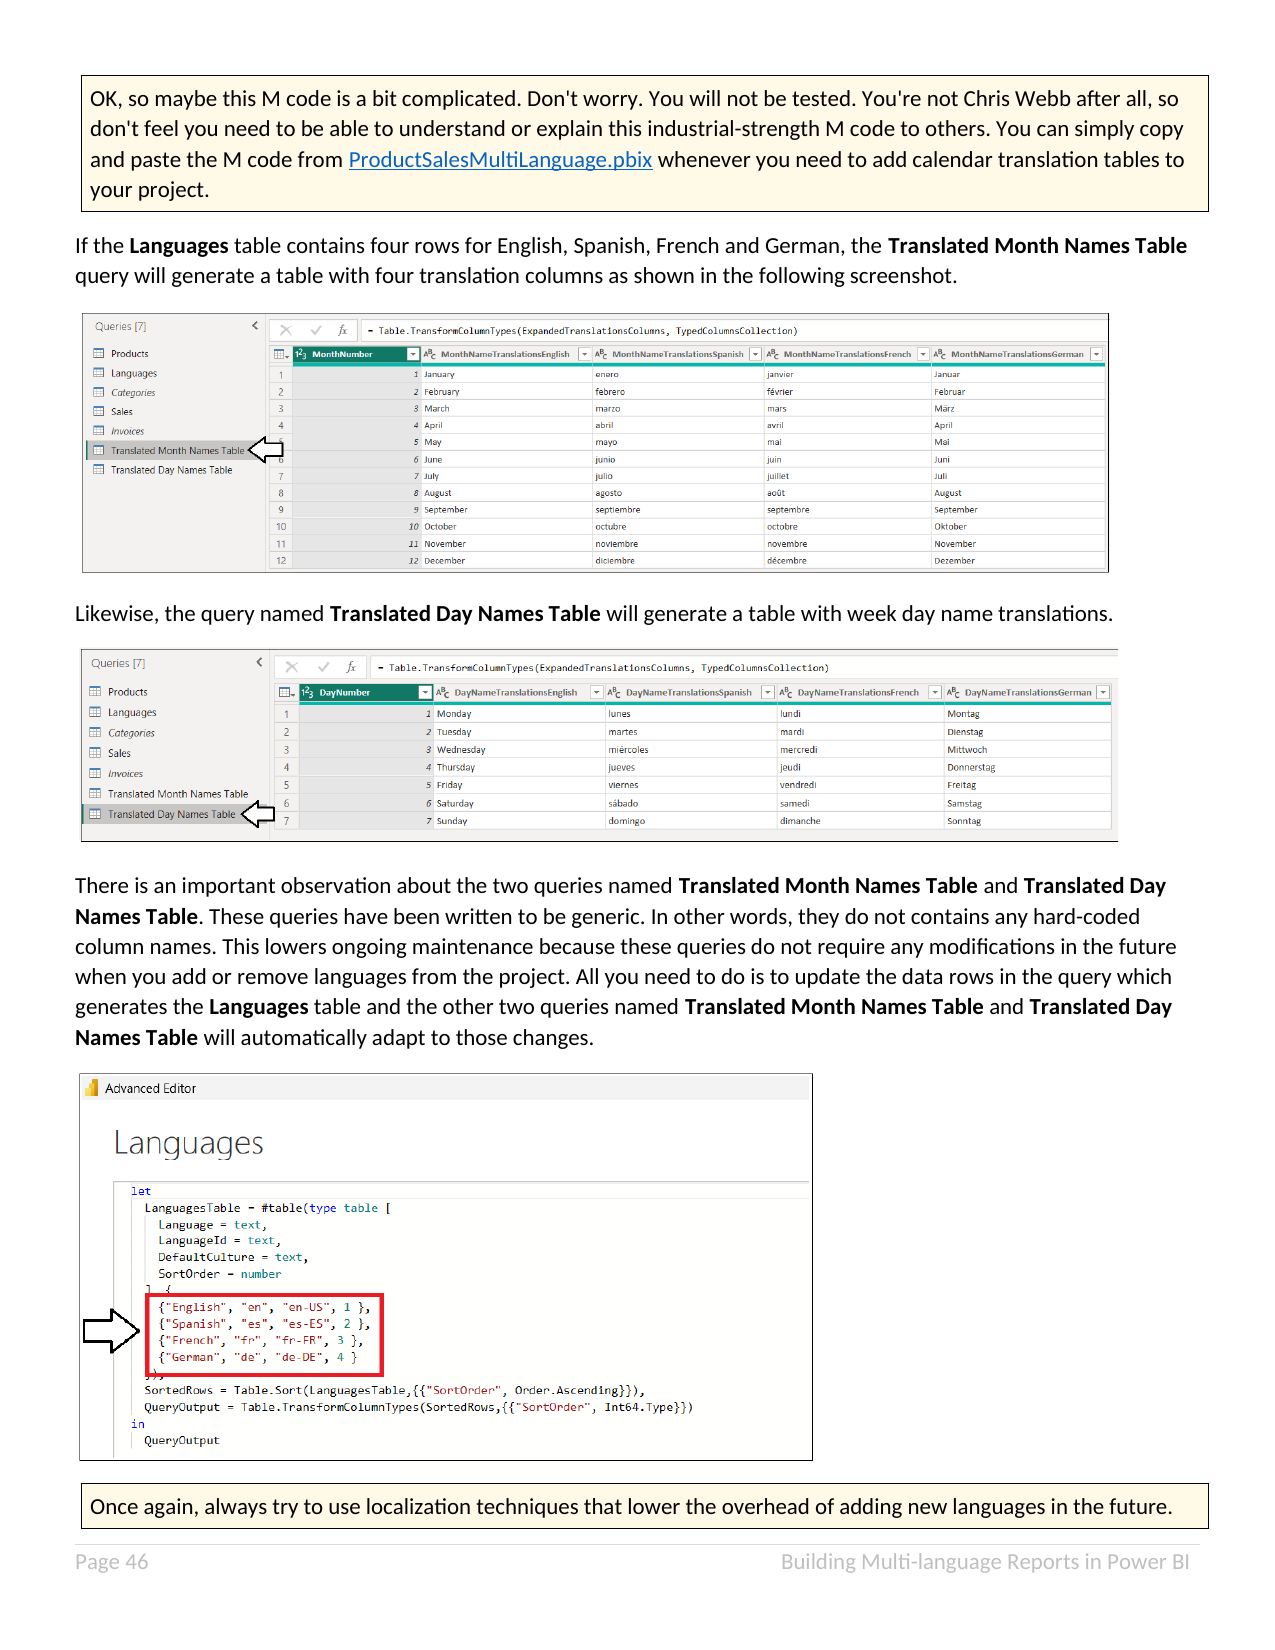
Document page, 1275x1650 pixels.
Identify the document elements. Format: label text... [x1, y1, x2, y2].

picture [75, 645, 1119, 853]
picture [75, 1069, 819, 1464]
text There is an important observation about the two queries named Translated Month Names Table and Translated Day Names Table. These queries have been written to be generic. In other words, they do not contains any hard-coded column names. This lowers ongoing maintenance because these queries do not require any modifications in the future when you add or remove languages from the project. All you need to do is to update the data rows in the query which generates the Languages table and the other two queries named Translated Month Names Table and Translated Day Names Table will automatically adapt to those changes. [75, 872, 1200, 1051]
text Once again, always try to use localization techniques that lower the overhead of adding new languages in the future. [82, 1484, 1208, 1528]
text OK, so maybe this M code is a bit complicated. Don't worry. You will not be tested. You're not Chris Webb after all, so don't feel you need to be able to understand or explain this industrial-strength M code to others. You can simply copy and paste the M code from ProductSalesMultiLanguage.pbix whenever you need to add calendar translation tables to your project. [82, 76, 1208, 211]
picture [75, 308, 1113, 580]
text Likewise, the query named Translated Day Names Table will generate a table with week day name translations. [75, 599, 1200, 627]
text If the Languages table contains four rows for English, Spanish, French and German, the Translated Month Names Table query will generate a table with four translation columns as shown in the following screenshot. [75, 231, 1200, 289]
